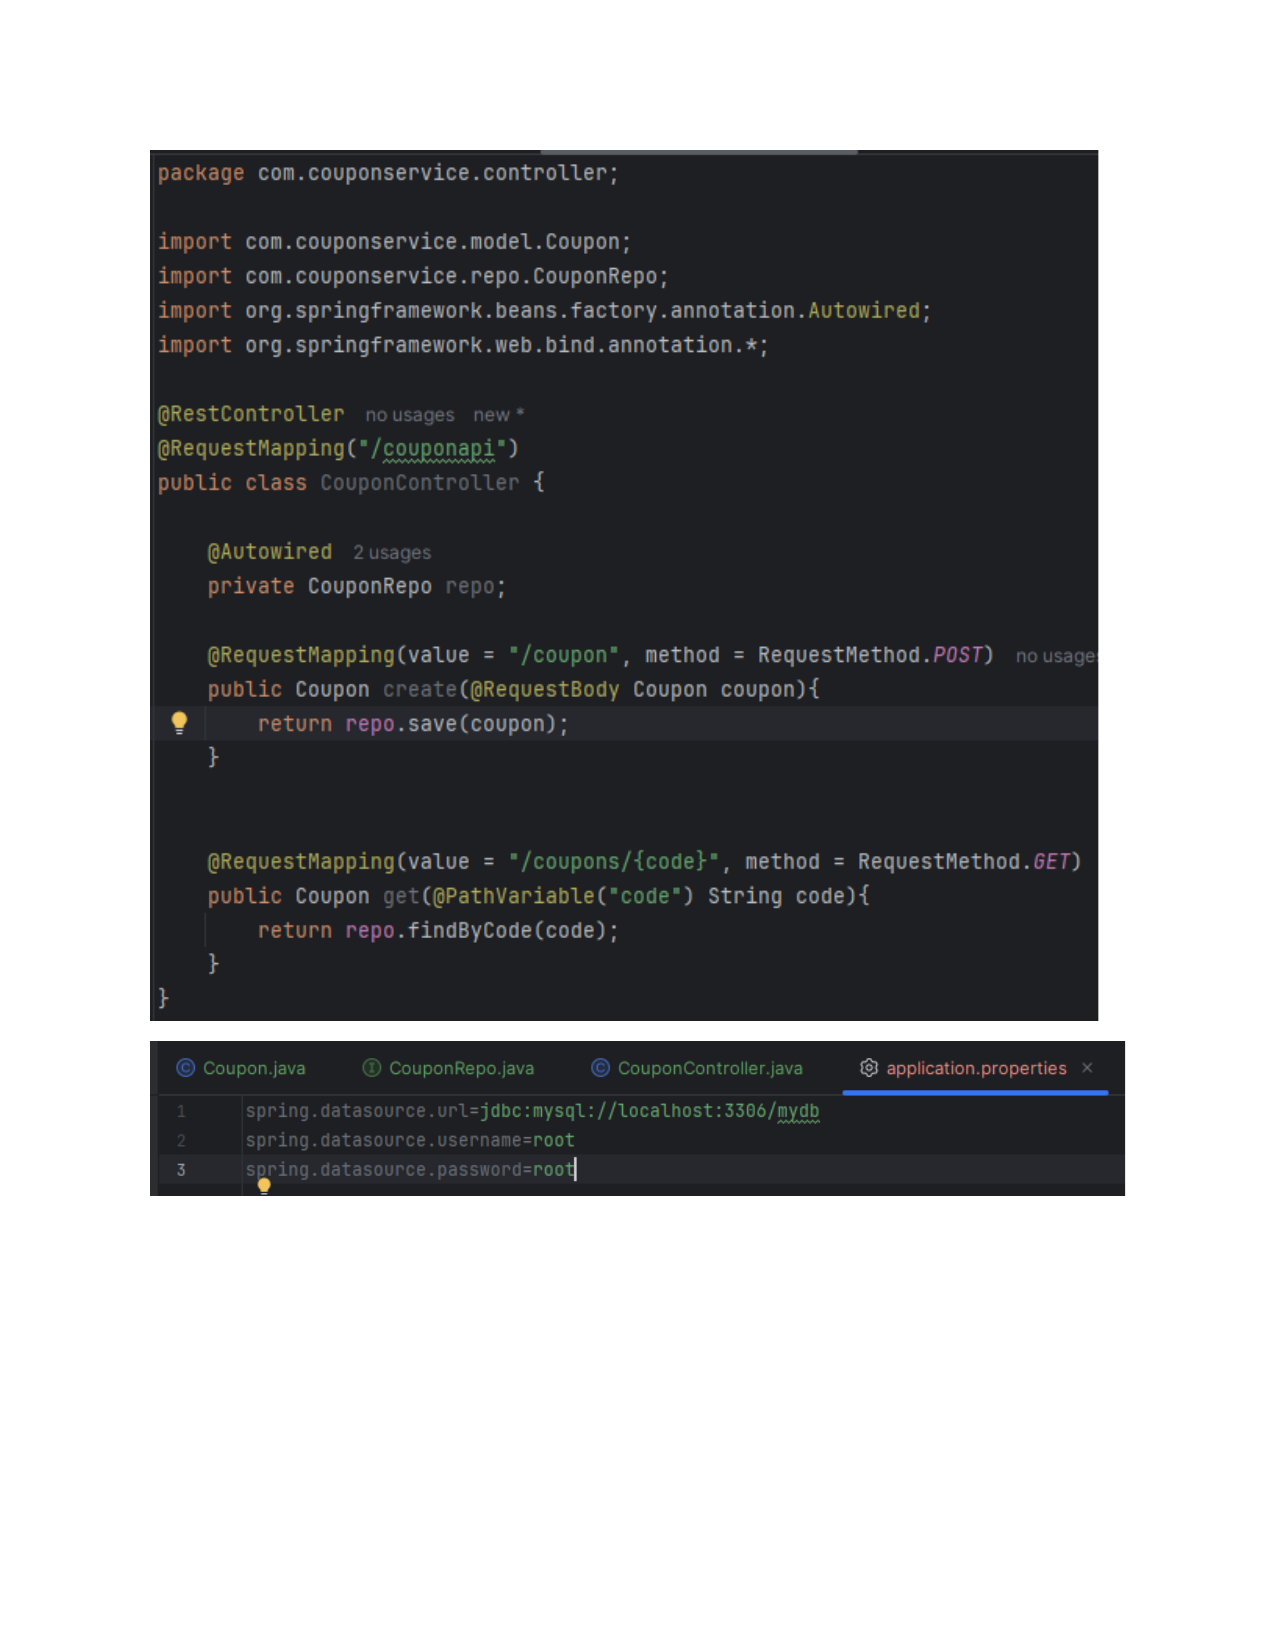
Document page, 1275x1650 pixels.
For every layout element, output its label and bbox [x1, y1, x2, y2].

picture [150, 1041, 1125, 1196]
picture [150, 150, 1099, 1021]
